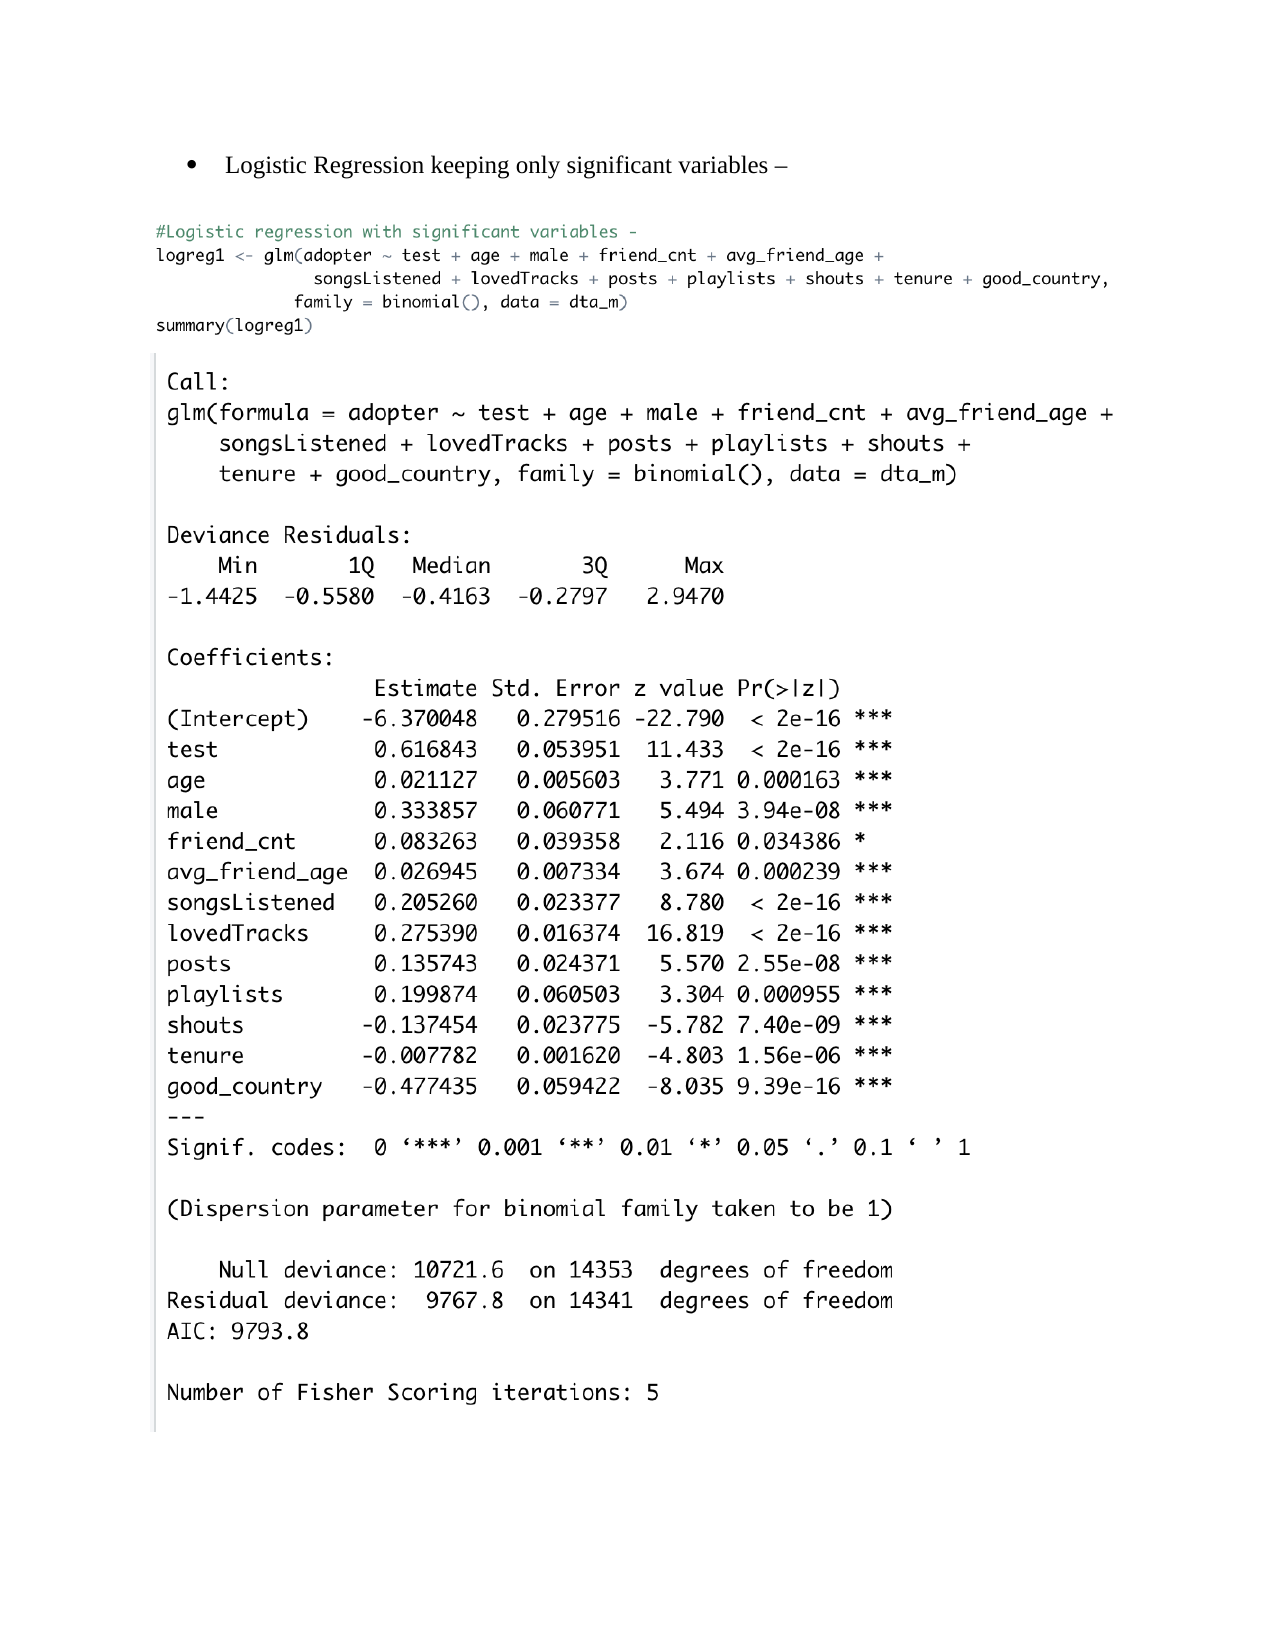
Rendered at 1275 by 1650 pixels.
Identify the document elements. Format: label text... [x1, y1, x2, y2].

picture [150, 207, 1125, 1432]
list Logistic Regression keeping only significant variables – [187, 150, 1125, 179]
